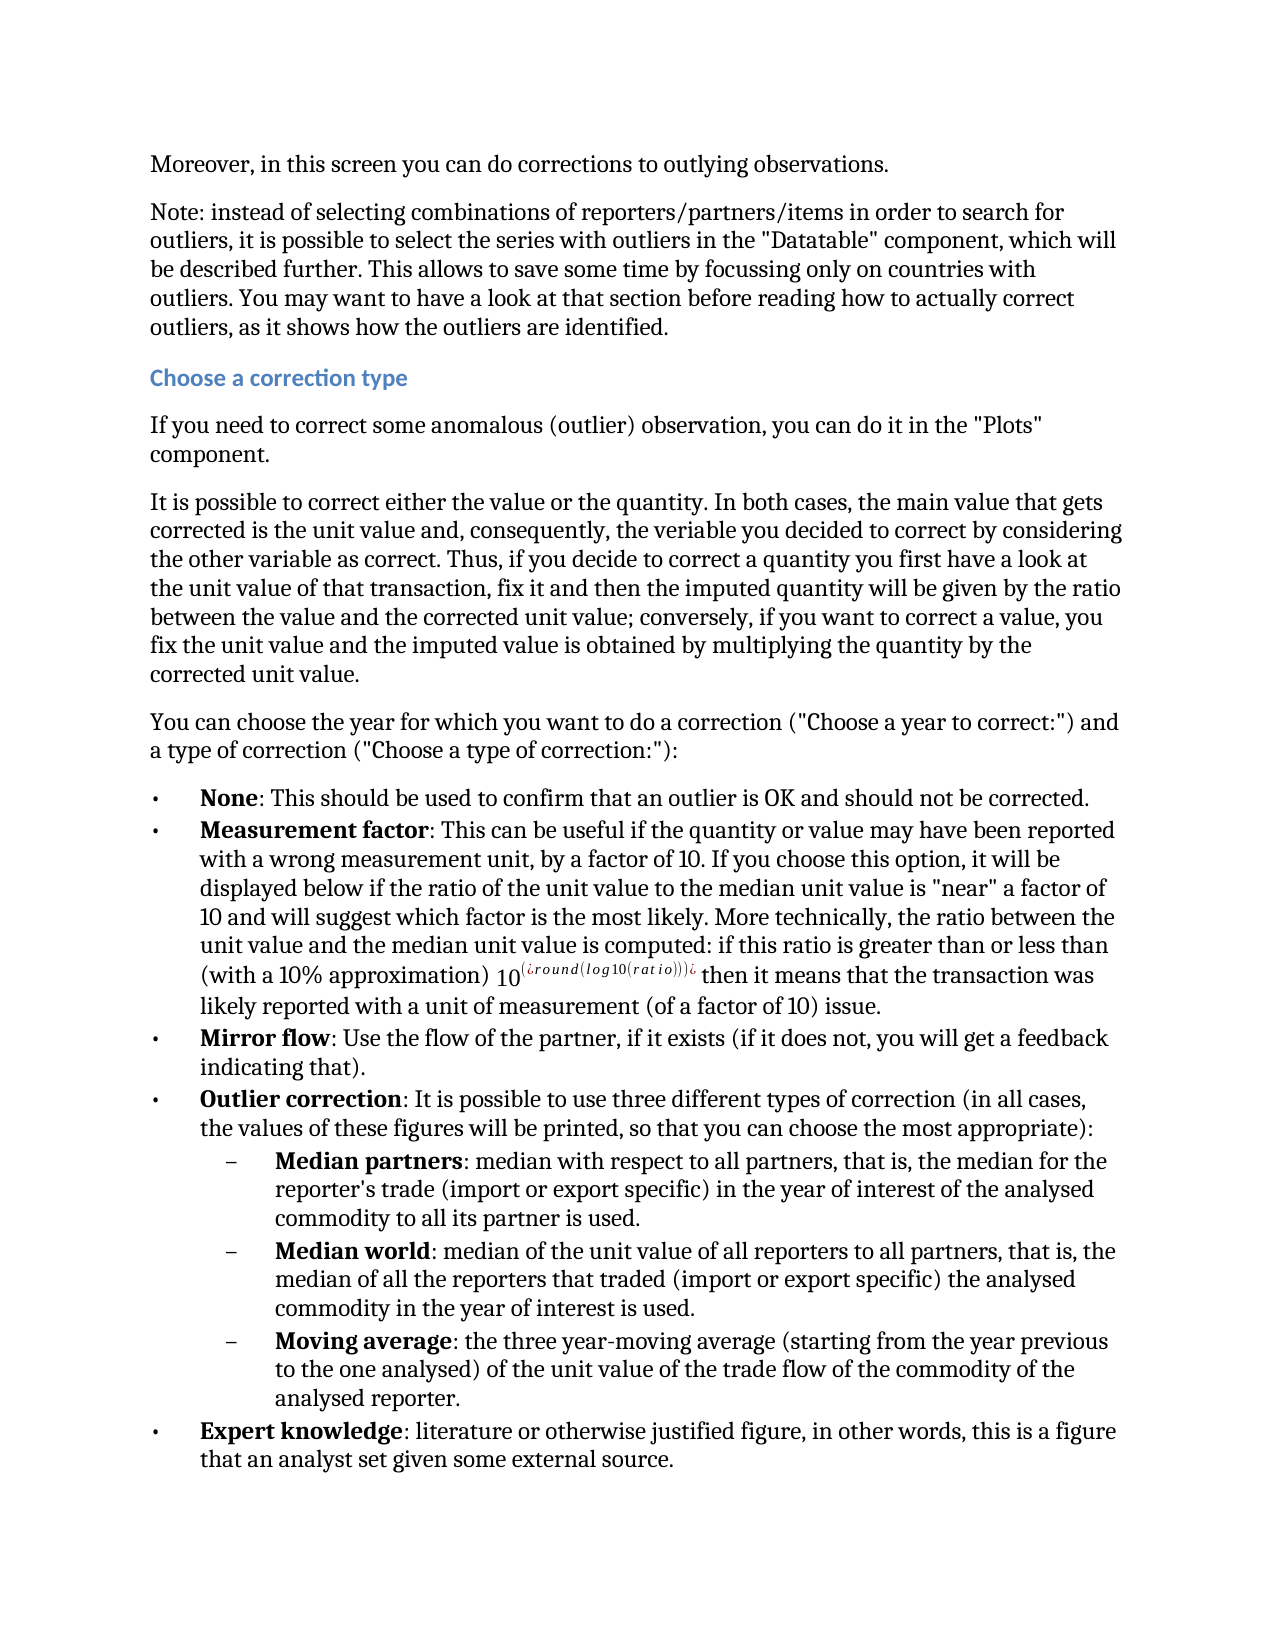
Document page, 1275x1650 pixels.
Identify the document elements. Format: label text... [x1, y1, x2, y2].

subtitle Choose a correction type [150, 362, 1125, 393]
list Moving average: the three year-moving average (starting from the year previous to the one analysed) of the unit value of the trade flow of the commodity of the analysed reporter. [225, 1327, 1125, 1413]
list Outlier correction: It is possible to use three different types of correction (in all cases, the values of these figures will be printed, so that you can choose the most appropriate): [150, 1085, 1125, 1143]
text If you need to correct some anomalous (outlier) observation, you can do it in the "Plots" component. [150, 411, 1125, 469]
text You can choose the year for which you want to do a correction ("Choose a year to correct:") and a type of correction ("Choose a type of correction:"): [150, 708, 1125, 765]
list Mirror flow: Use the flow of the partner, if it exists (if it does not, you will get a feedback indicating that). [150, 1024, 1125, 1082]
list Median partners: median with respect to all partners, that is, the median for the reporter's trade (import or export specific) in the year of interest of the analysed commodity to all its partner is used. [225, 1147, 1125, 1233]
list Expert knowledge: literature or otherwise justified figure, in other words, this is a figure that an analyst set given some external source. [150, 1417, 1125, 1474]
text It is possible to correct either the value or the quantity. In both cases, the main value that gets corrected is the unit value and, consequently, the veriable you decided to correct by considering the other variable as correct. Thus, if you decide to correct a quantity you first have a look at the unit value of that transaction, fix it and then the imputed quantity will be given by the ratio between the value and the corrected unit value; conversely, if you want to correct a value, you fix the unit value and the imputed value is obtained by multiplying the quantity by the corrected unit value. [150, 488, 1125, 689]
list Measurement factor: This can be useful if the quantity or value may have been reported with a wrong measurement unit, by a factor of 10. If you choose this option, it will be displayed below if the ratio of the unit value to the median unit value is "near" a factor of 10 and will suggest which factor is the most likely. More technically, the ratio between the unit value and the median unit value is computed: if this ratio is greater than or less than (with a 10% approximation) then it means that the transaction was likely reported with a unit of measurement (of a factor of 10) issue. [150, 816, 1125, 1020]
text Moreover, in this screen you can do corrections to outlying observations. [150, 150, 1125, 179]
list None: This should be used to confirm that an outlier is OK and should not be corrected. [150, 784, 1125, 813]
list Median world: median of the unit value of all reporters to all partners, that is, the median of all the reporters that traded (import or export specific) the analysed commodity in the year of interest is used. [225, 1237, 1125, 1323]
text Note: instead of selecting combinations of reporters/partners/items in order to search for outliers, it is possible to select the series with outliers in the "Datatable" component, which will be described further. This allows to save some time by focussing only on countries with outliers. You may want to have a look at that section before reading how to actually correct outliers, as it shows how the outliers are identified. [150, 197, 1125, 341]
